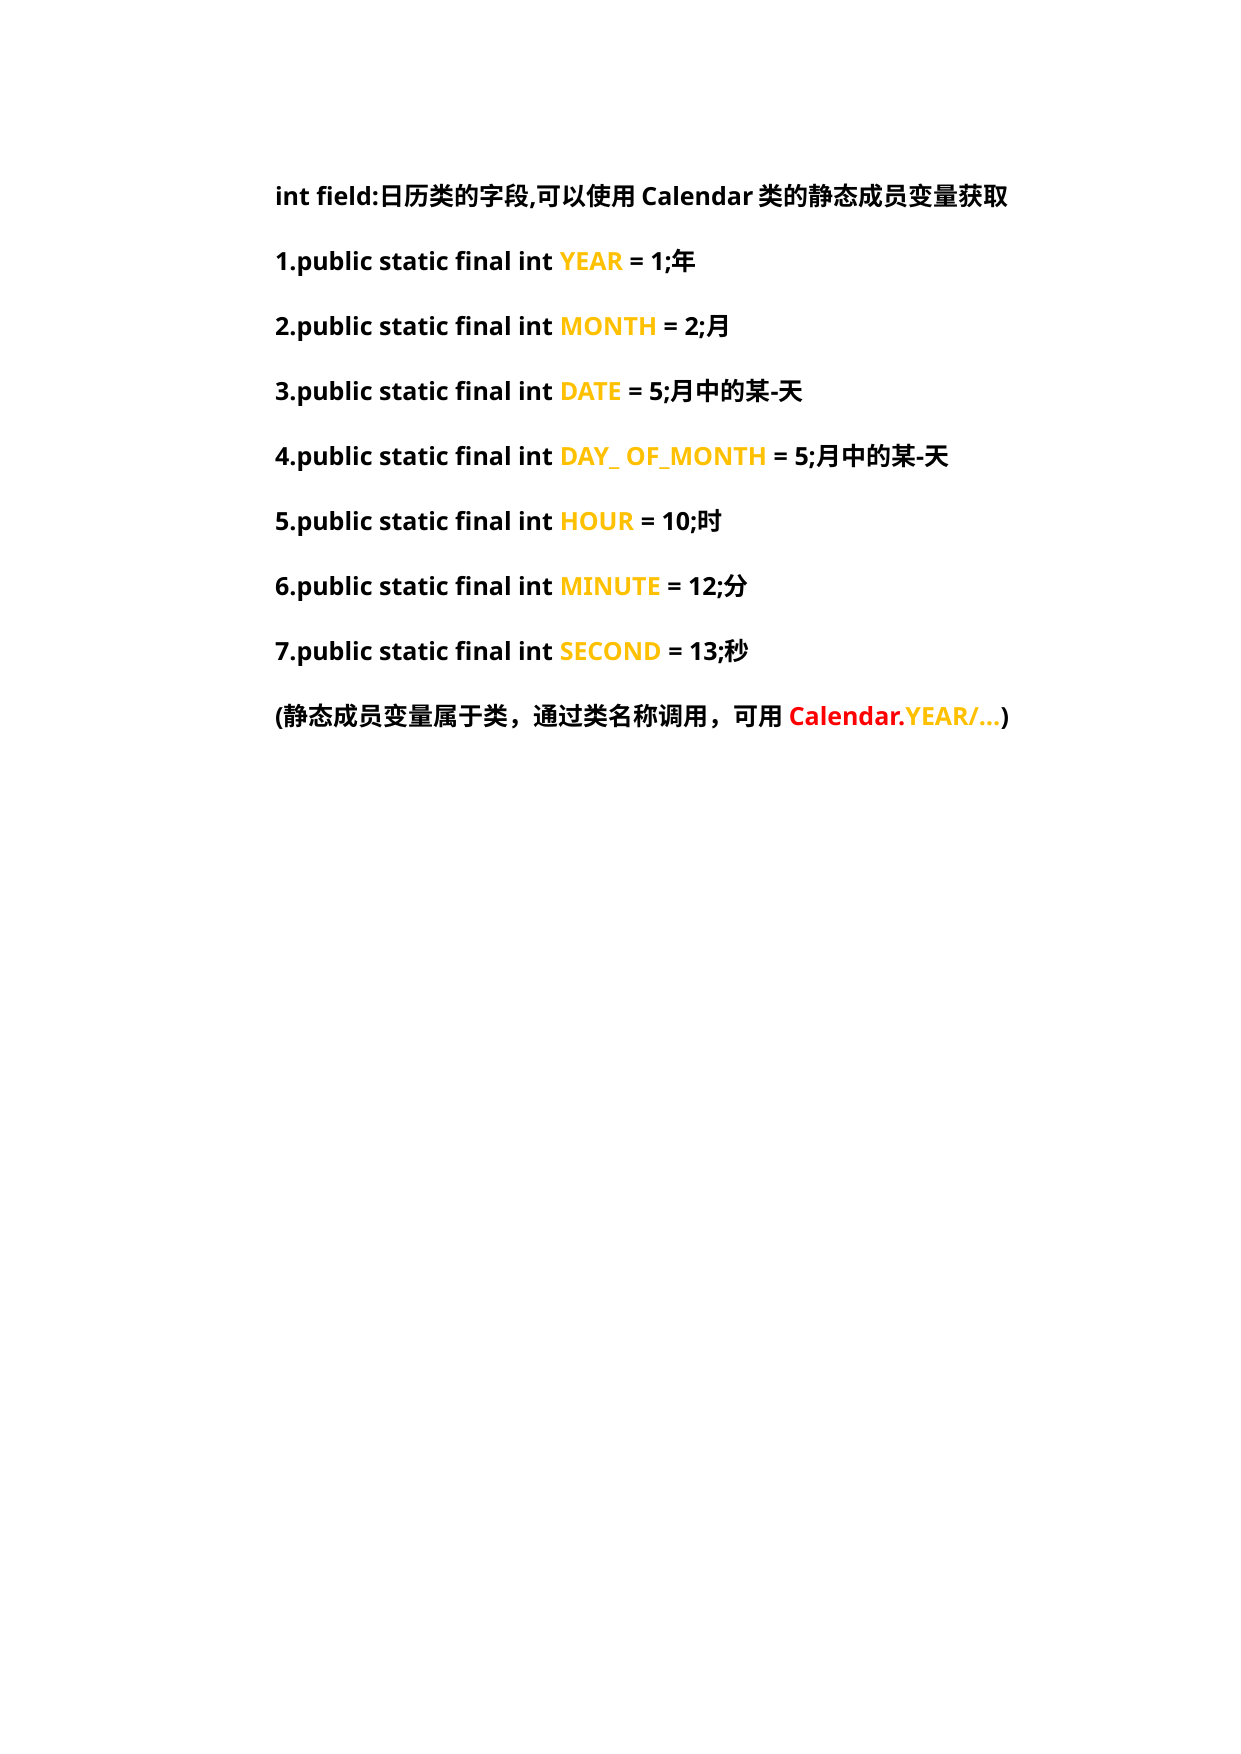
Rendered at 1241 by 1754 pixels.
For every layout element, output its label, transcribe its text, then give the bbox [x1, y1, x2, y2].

text int field:日历类的字段,可以使用Calendar类的静态成员变量获取 [231, 162, 1053, 227]
text 2.public static final int MONTH = 2;月 [231, 292, 1053, 357]
text 7.public static final int SECOND = 13;秒 [231, 617, 1053, 682]
text 5.public static final int HOUR = 10;时 [231, 487, 1053, 552]
text 6.public static final int MINUTE = 12;分 [231, 552, 1053, 617]
text 3.public static final int DATE = 5;月中的某-天 [231, 357, 1053, 422]
text 1.public static final int YEAR = 1;年 [231, 227, 1053, 292]
text 4.public static final int DAY_ OF_MONTH = 5;月中的某-天 [231, 422, 1053, 487]
text (静态成员变量属于类，通过类名称调用，可用Calendar.YEAR/…) [231, 682, 1053, 747]
